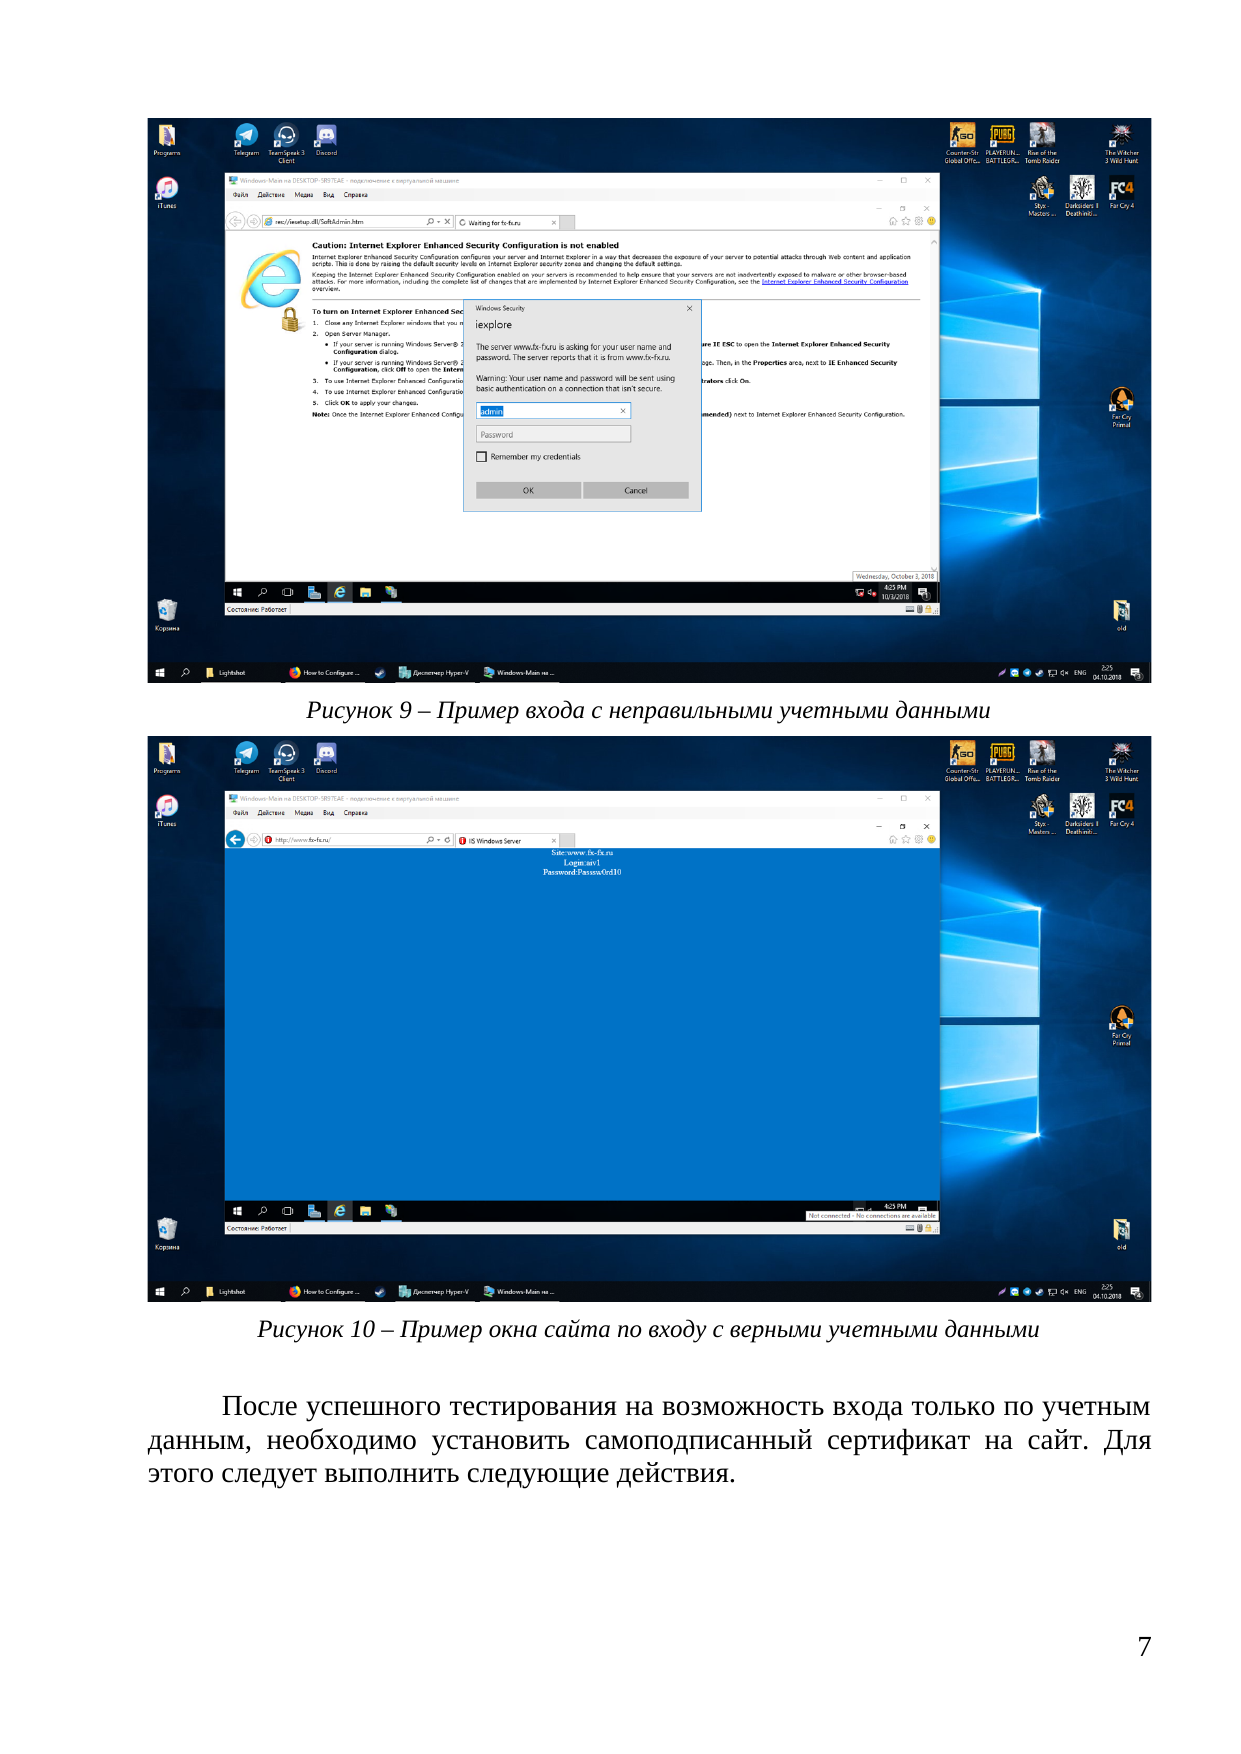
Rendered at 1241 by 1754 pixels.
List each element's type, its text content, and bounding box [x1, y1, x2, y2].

text Рисунок 10 – Пример окна сайта по входу с верными учетными данными [148, 1314, 1152, 1342]
text После успешного тестирования на возможность входа только по учетным данным, необходимо установить самоподписанный сертификат на сайт. Для этого следует выполнить следующие действия. [148, 1388, 1152, 1489]
picture [147, 736, 1152, 1302]
picture [147, 118, 1152, 683]
text Рисунок 9 – Пример входа с неправильными учетными данными [148, 695, 1152, 724]
